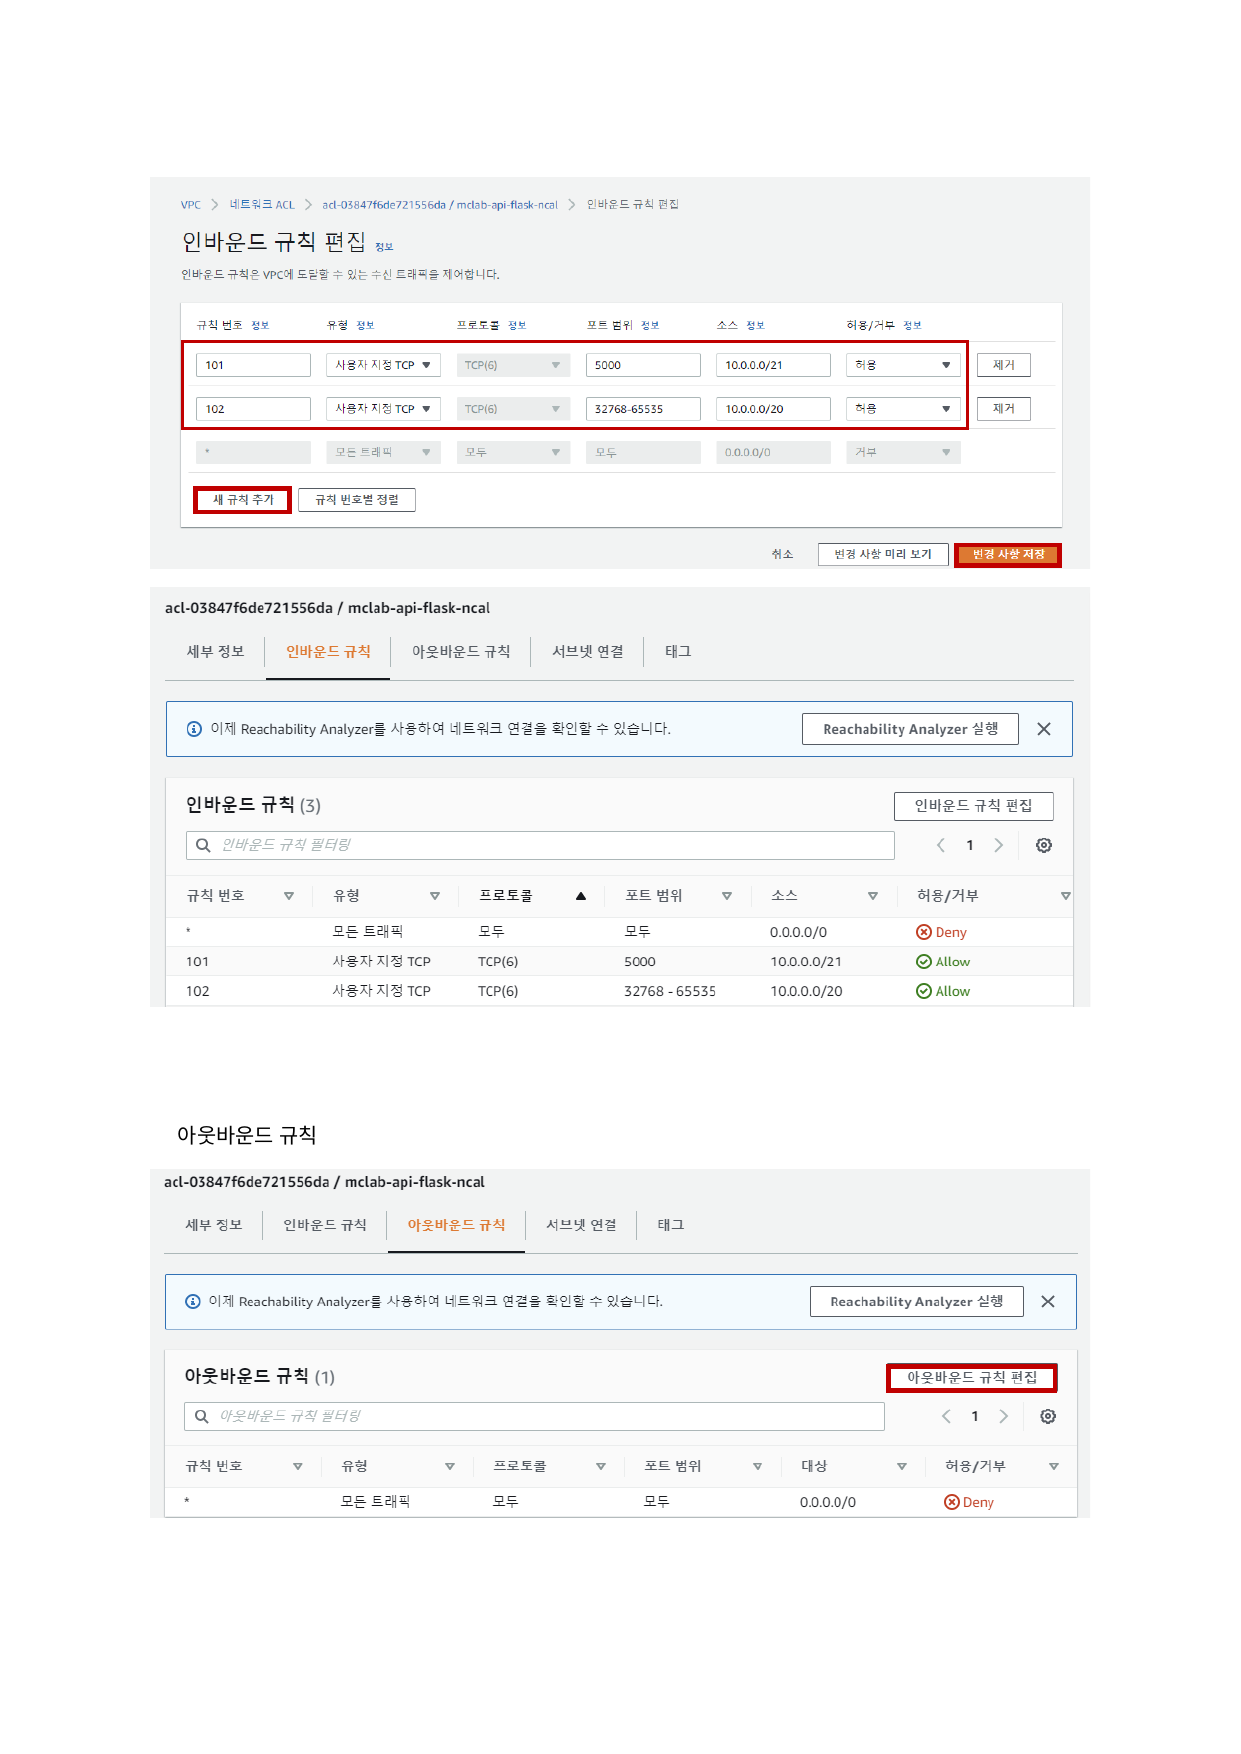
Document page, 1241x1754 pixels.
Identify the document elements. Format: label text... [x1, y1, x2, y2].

picture [150, 177, 1091, 569]
picture [150, 1169, 1091, 1518]
picture [150, 587, 1091, 1007]
subtitle 아웃바운드 규칙 [178, 1120, 1090, 1150]
